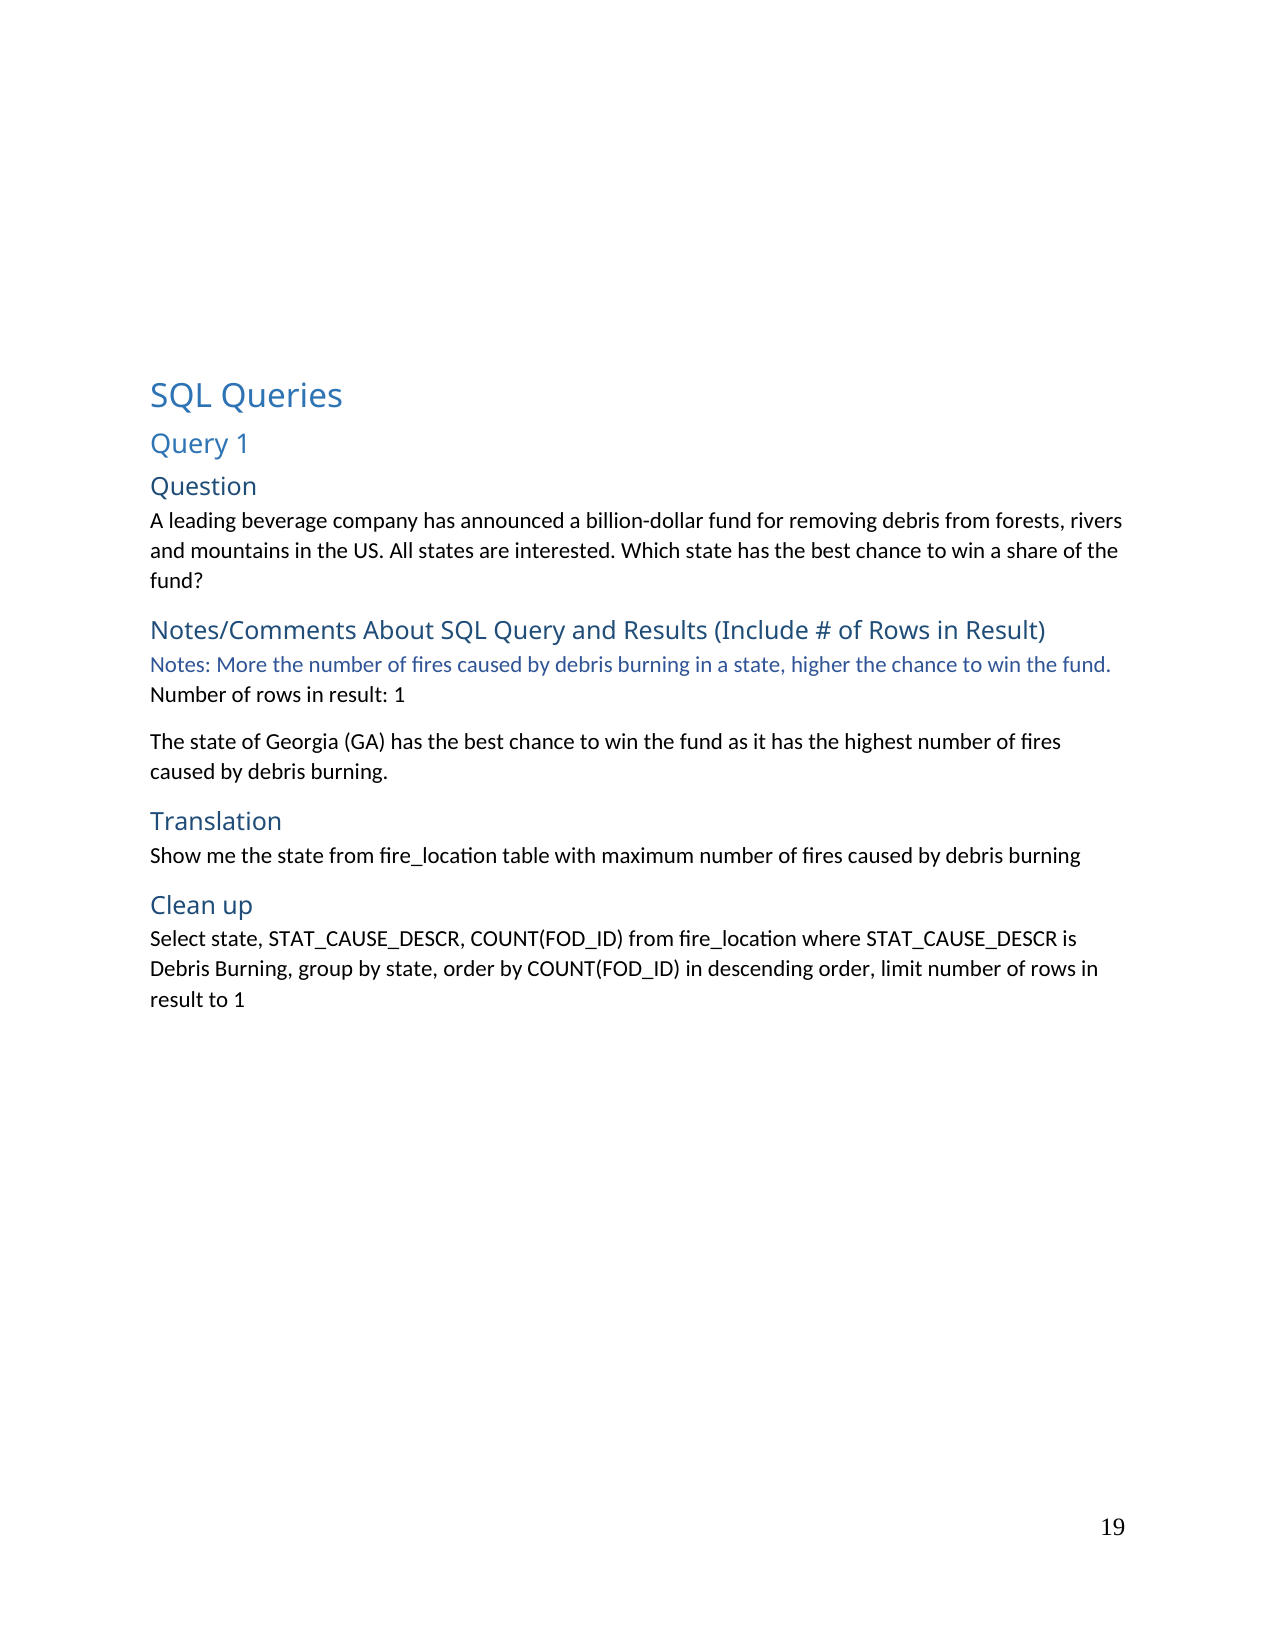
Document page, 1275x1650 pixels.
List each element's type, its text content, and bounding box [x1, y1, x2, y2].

subtitle Question [150, 469, 1125, 503]
subtitle Query 1 [150, 425, 1125, 462]
text Show me the state from fire_location table with maximum number of fires caused by debris burning [150, 841, 1125, 869]
subtitle SQL Queries [150, 372, 1125, 417]
subtitle Notes/Comments About SQL Query and Results (Include # of Rows in Result) [150, 613, 1125, 647]
text Number of rows in result: 1 [150, 680, 1125, 708]
subtitle Translation [150, 804, 1125, 838]
text The state of Georgia (GA) has the best chance to win the fund as it has the highest number of fires caused by debris burning. [150, 727, 1125, 785]
subtitle Clean up [150, 888, 1125, 922]
text A leading beverage company has announced a billion-dollar fund for removing debris from forests, rivers and mountains in the US. All states are interested. Which state has the best chance to win a share of the fund? [150, 506, 1125, 594]
text Notes: More the number of fires caused by debris burning in a state, higher the chance to win the fund. [150, 650, 1125, 678]
text Select state, STAT_CAUSE_DESCR, COUNT(FOD_ID) from fire_location where STAT_CAUSE_DESCR is Debris Burning, group by state, order by COUNT(FOD_ID) in descending order, limit number of rows in result to 1 [150, 924, 1125, 1013]
